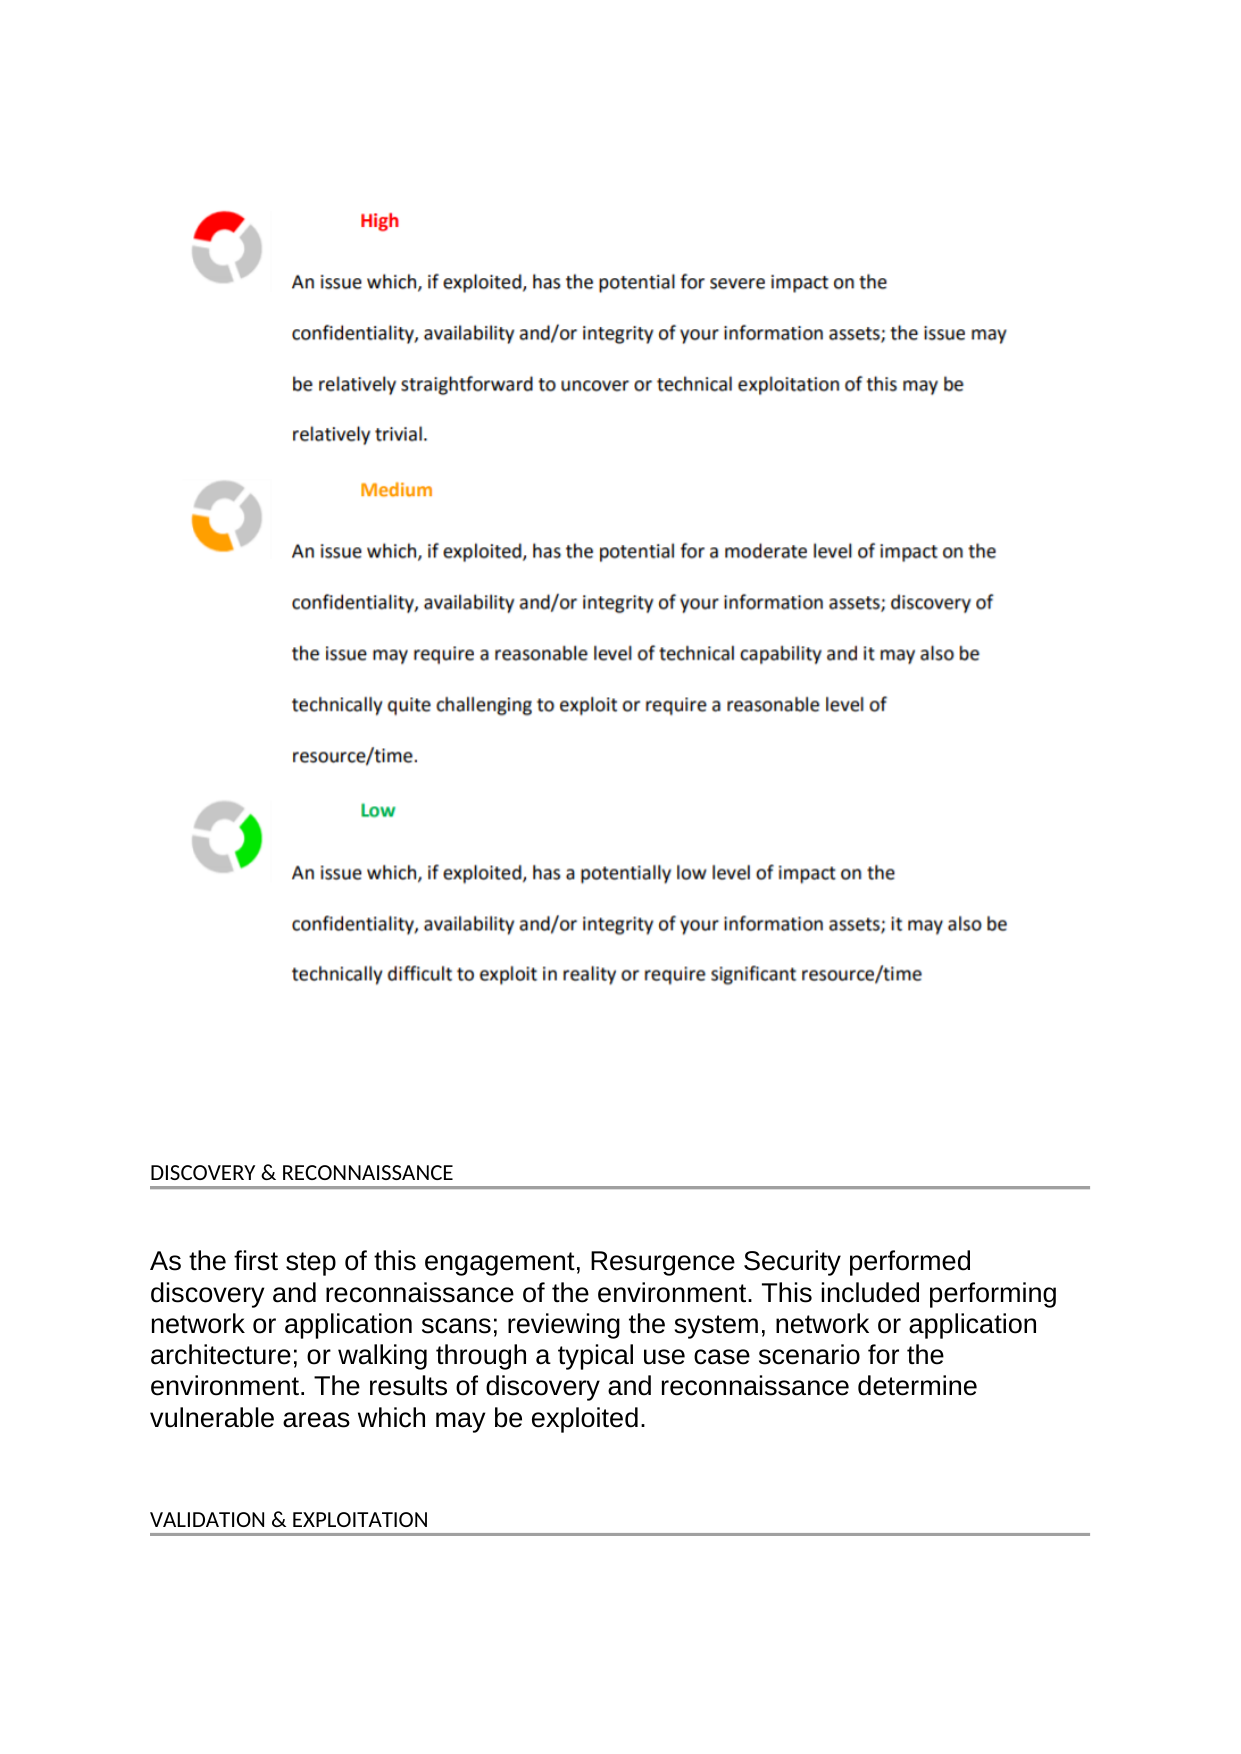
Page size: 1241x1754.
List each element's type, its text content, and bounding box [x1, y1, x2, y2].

picture [150, 193, 1091, 1031]
text As the first step of this engagement, Resurgence Security performed discovery and reconnaissance of the environment. This included performing network or application scans; reviewing the system, network or application architecture; or walking through a typical use case scenario for the environment. The results of discovery and reconnaissance determine vulnerable areas which may be exploited. [150, 1245, 1090, 1433]
